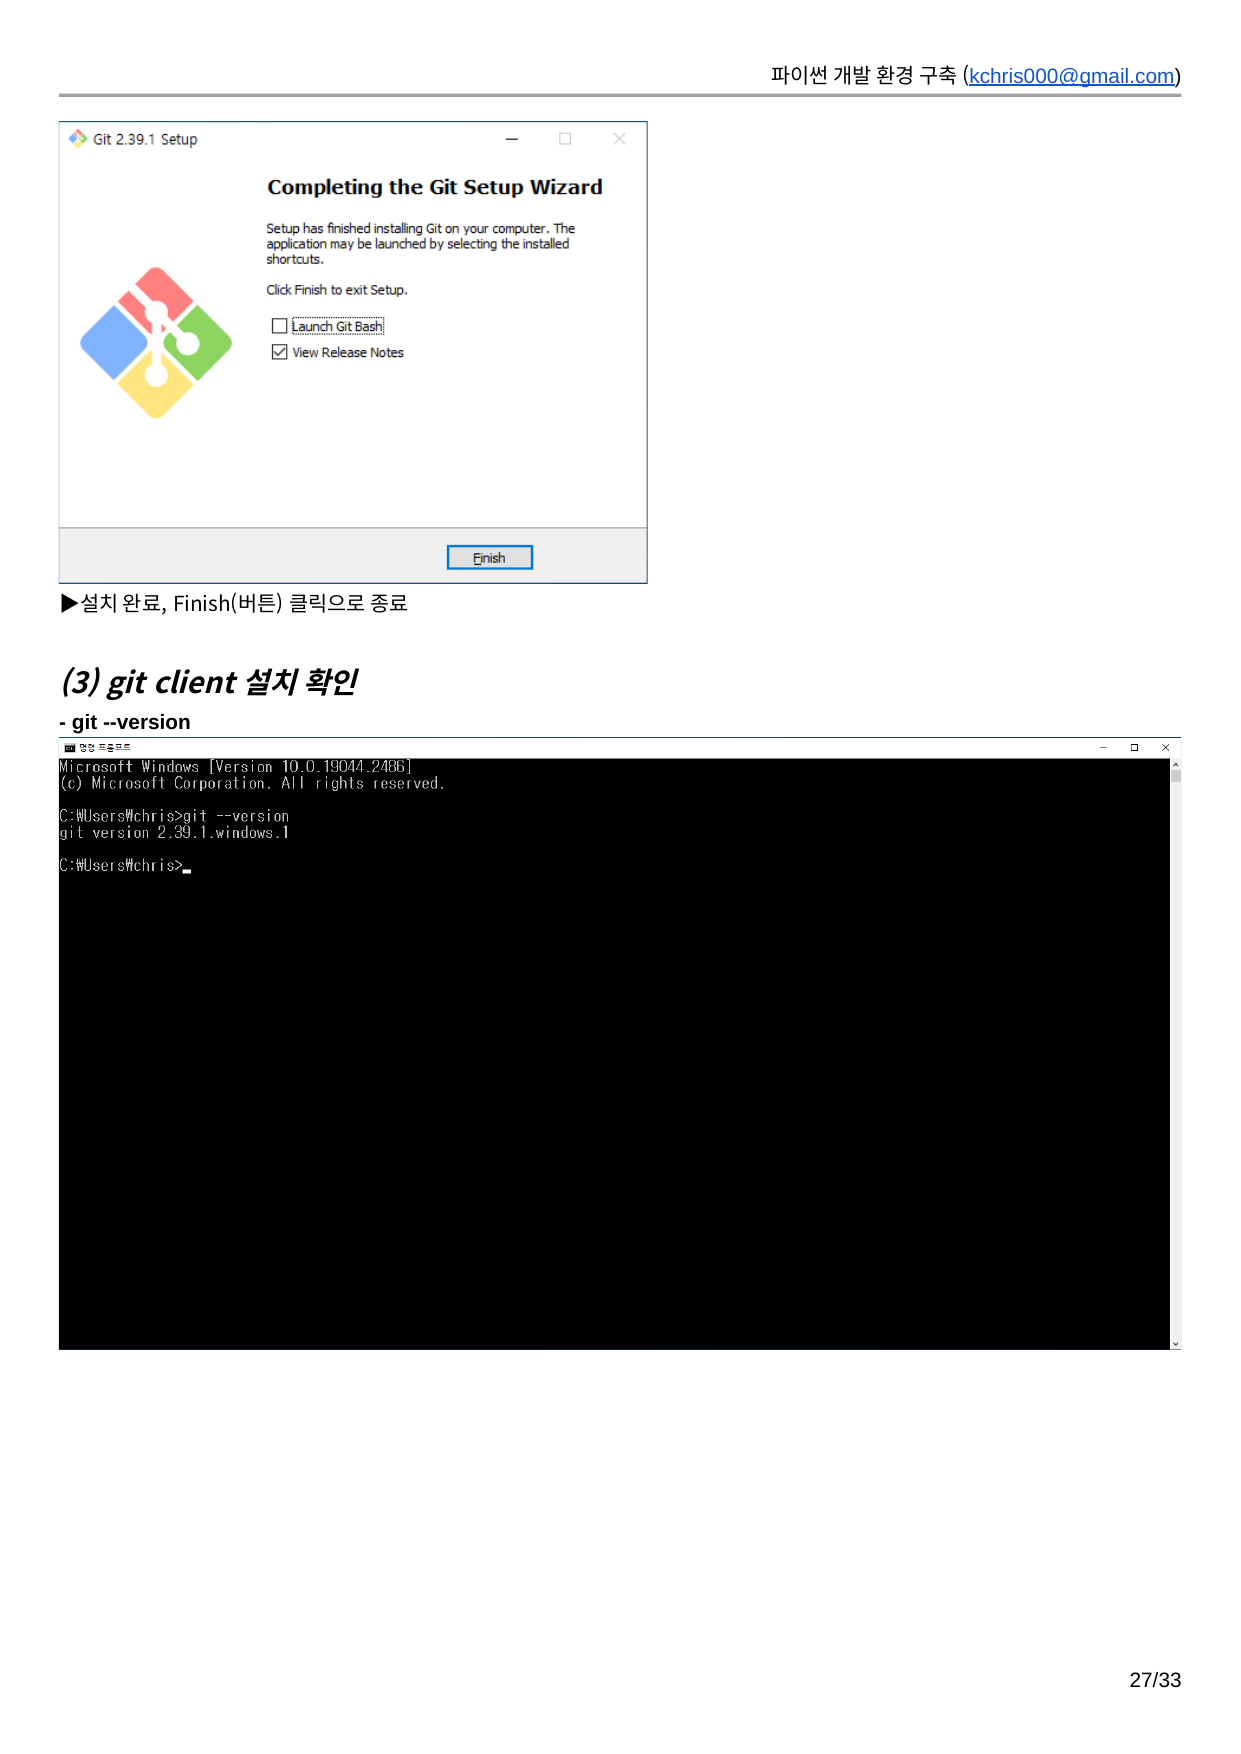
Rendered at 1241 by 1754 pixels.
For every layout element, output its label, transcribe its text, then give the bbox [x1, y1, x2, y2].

picture [58, 737, 1182, 1350]
text - git --version [59, 710, 1181, 734]
subtitle (3) git client 설치 확인 [59, 659, 1181, 702]
picture [58, 121, 648, 584]
text ▶설치 완료, Finish(버튼) 클릭으로 종료 [59, 587, 1181, 617]
